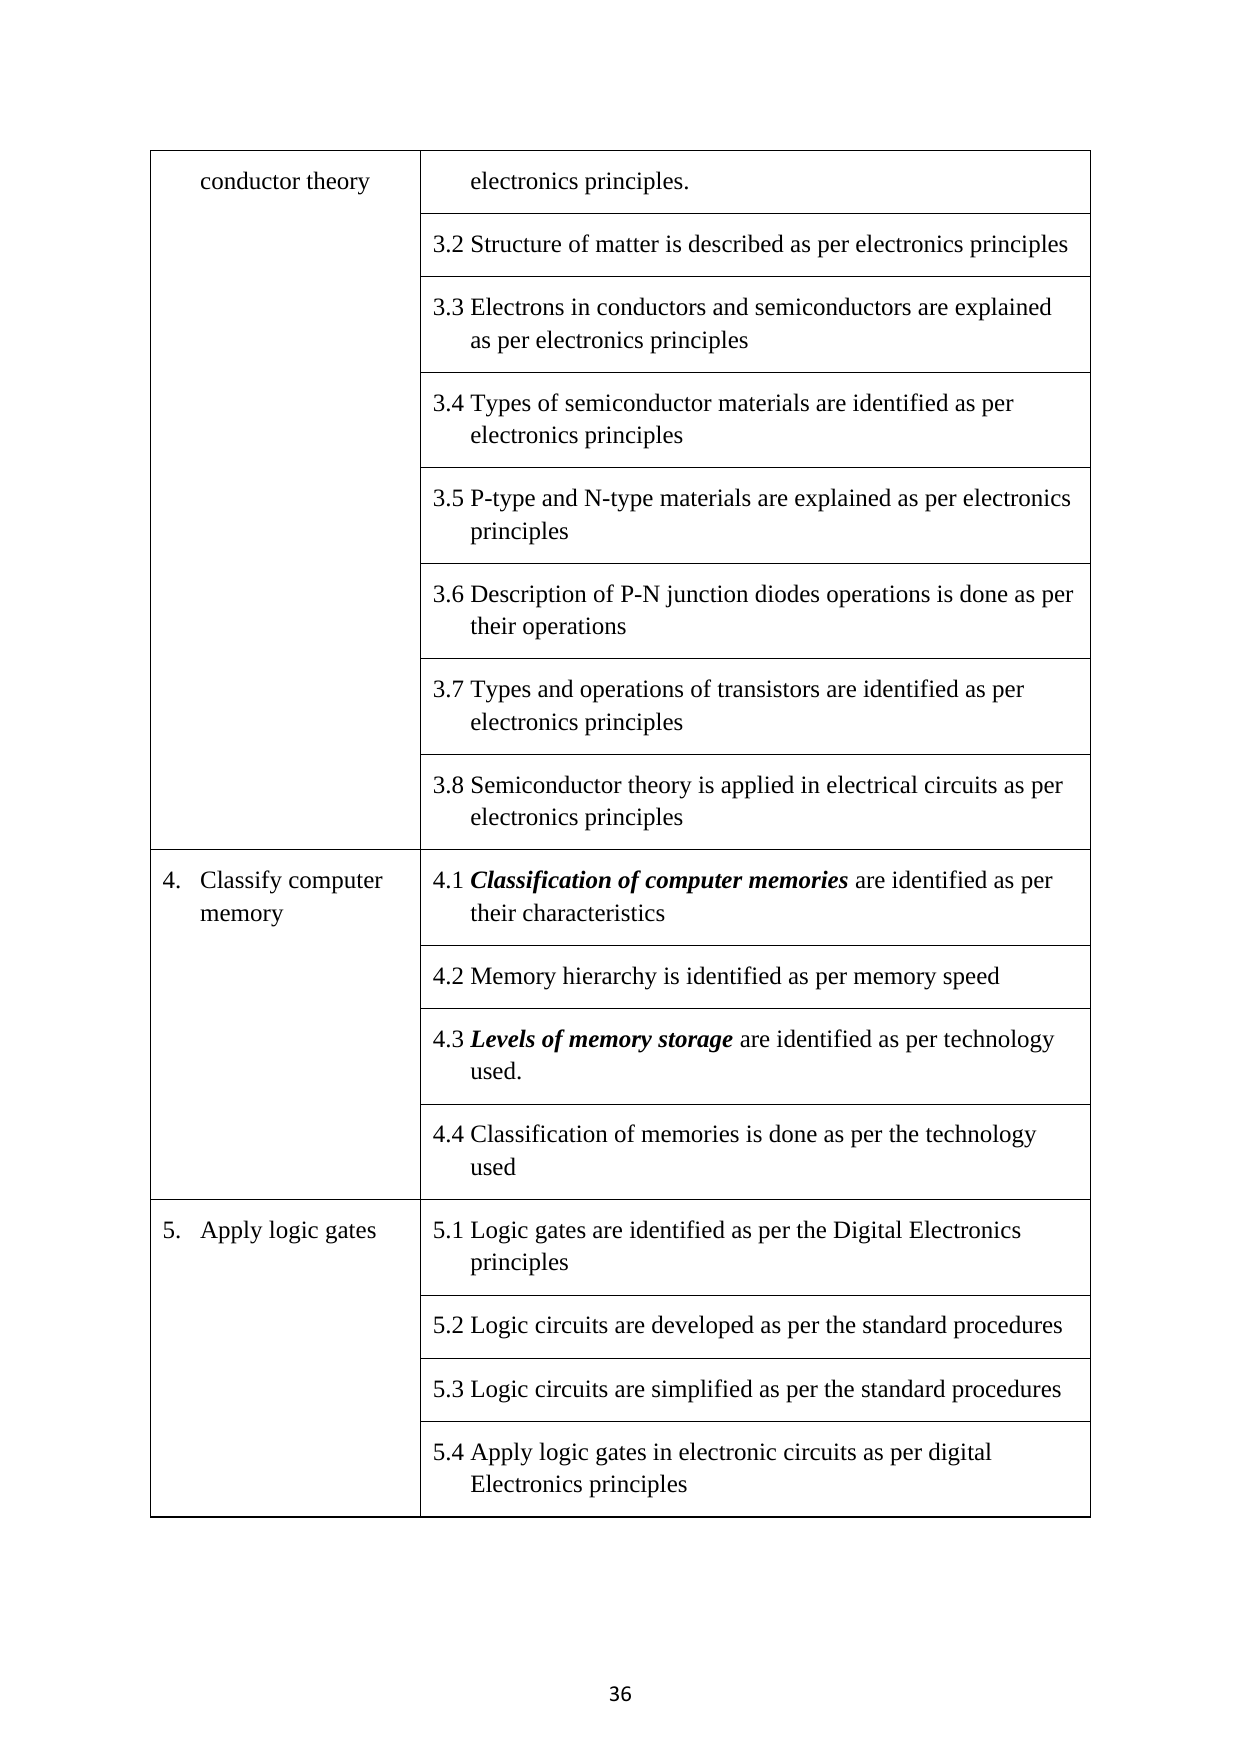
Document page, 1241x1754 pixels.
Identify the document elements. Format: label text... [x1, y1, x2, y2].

table_cell Memory hierarchy is identified as per memory speed [421, 946, 1090, 1008]
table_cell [421, 151, 1090, 213]
table_cell Classification of computer memories are identified as per their characteristics [421, 850, 1090, 945]
table_cell Electrons in conductors and semiconductors are explained as per electronics principles [421, 277, 1090, 372]
table_cell Structure of matter is described as per electronics principles [421, 214, 1090, 276]
table_cell Logic gates are identified as per the Digital Electronics principles [421, 1200, 1090, 1294]
table_cell Logic circuits are simplified as per the standard procedures [421, 1359, 1090, 1421]
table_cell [151, 151, 420, 849]
table_cell Levels of memory storage are identified as per technology used. [421, 1009, 1090, 1103]
table_cell Description of P-N junction diodes operations is done as per their operations [421, 564, 1090, 658]
table_cell Semiconductor theory is applied in electrical circuits as per electronics principles [421, 755, 1090, 849]
table_cell Apply logic gates [151, 1200, 420, 1516]
table_cell Classify computer memory [151, 850, 420, 1199]
table_cell Types of semiconductor materials are identified as per electronics principles [421, 373, 1090, 467]
table_cell Classification of memories is done as per the technology used [421, 1105, 1090, 1199]
table_cell Apply logic gates in electronic circuits as per digital Electronics principles [421, 1422, 1090, 1516]
table_cell Types and operations of transistors are identified as per electronics principles [421, 659, 1090, 754]
table_cell Logic circuits are developed as per the standard procedures [421, 1296, 1090, 1358]
table_cell P-type and N-type materials are explained as per electronics principles [421, 468, 1090, 563]
